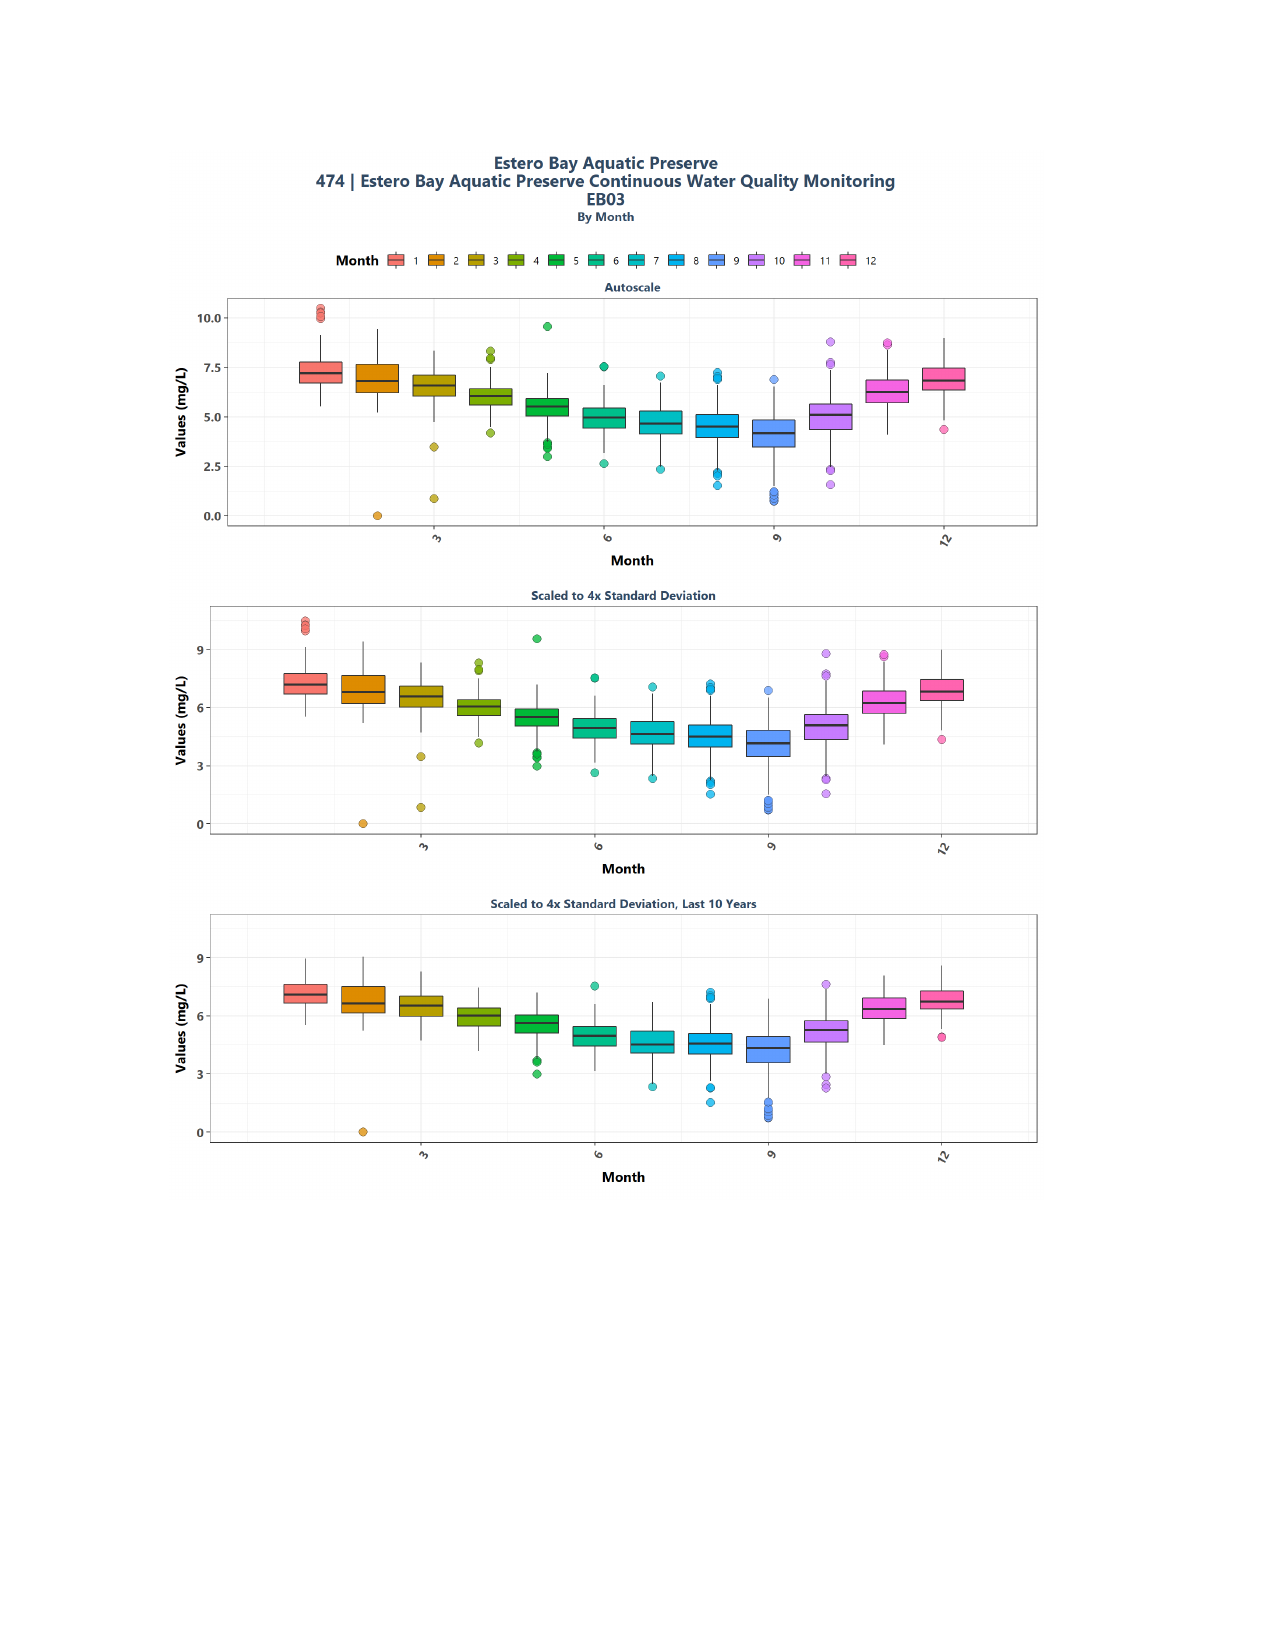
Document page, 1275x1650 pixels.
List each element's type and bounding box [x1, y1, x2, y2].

picture [168, 150, 1044, 1200]
